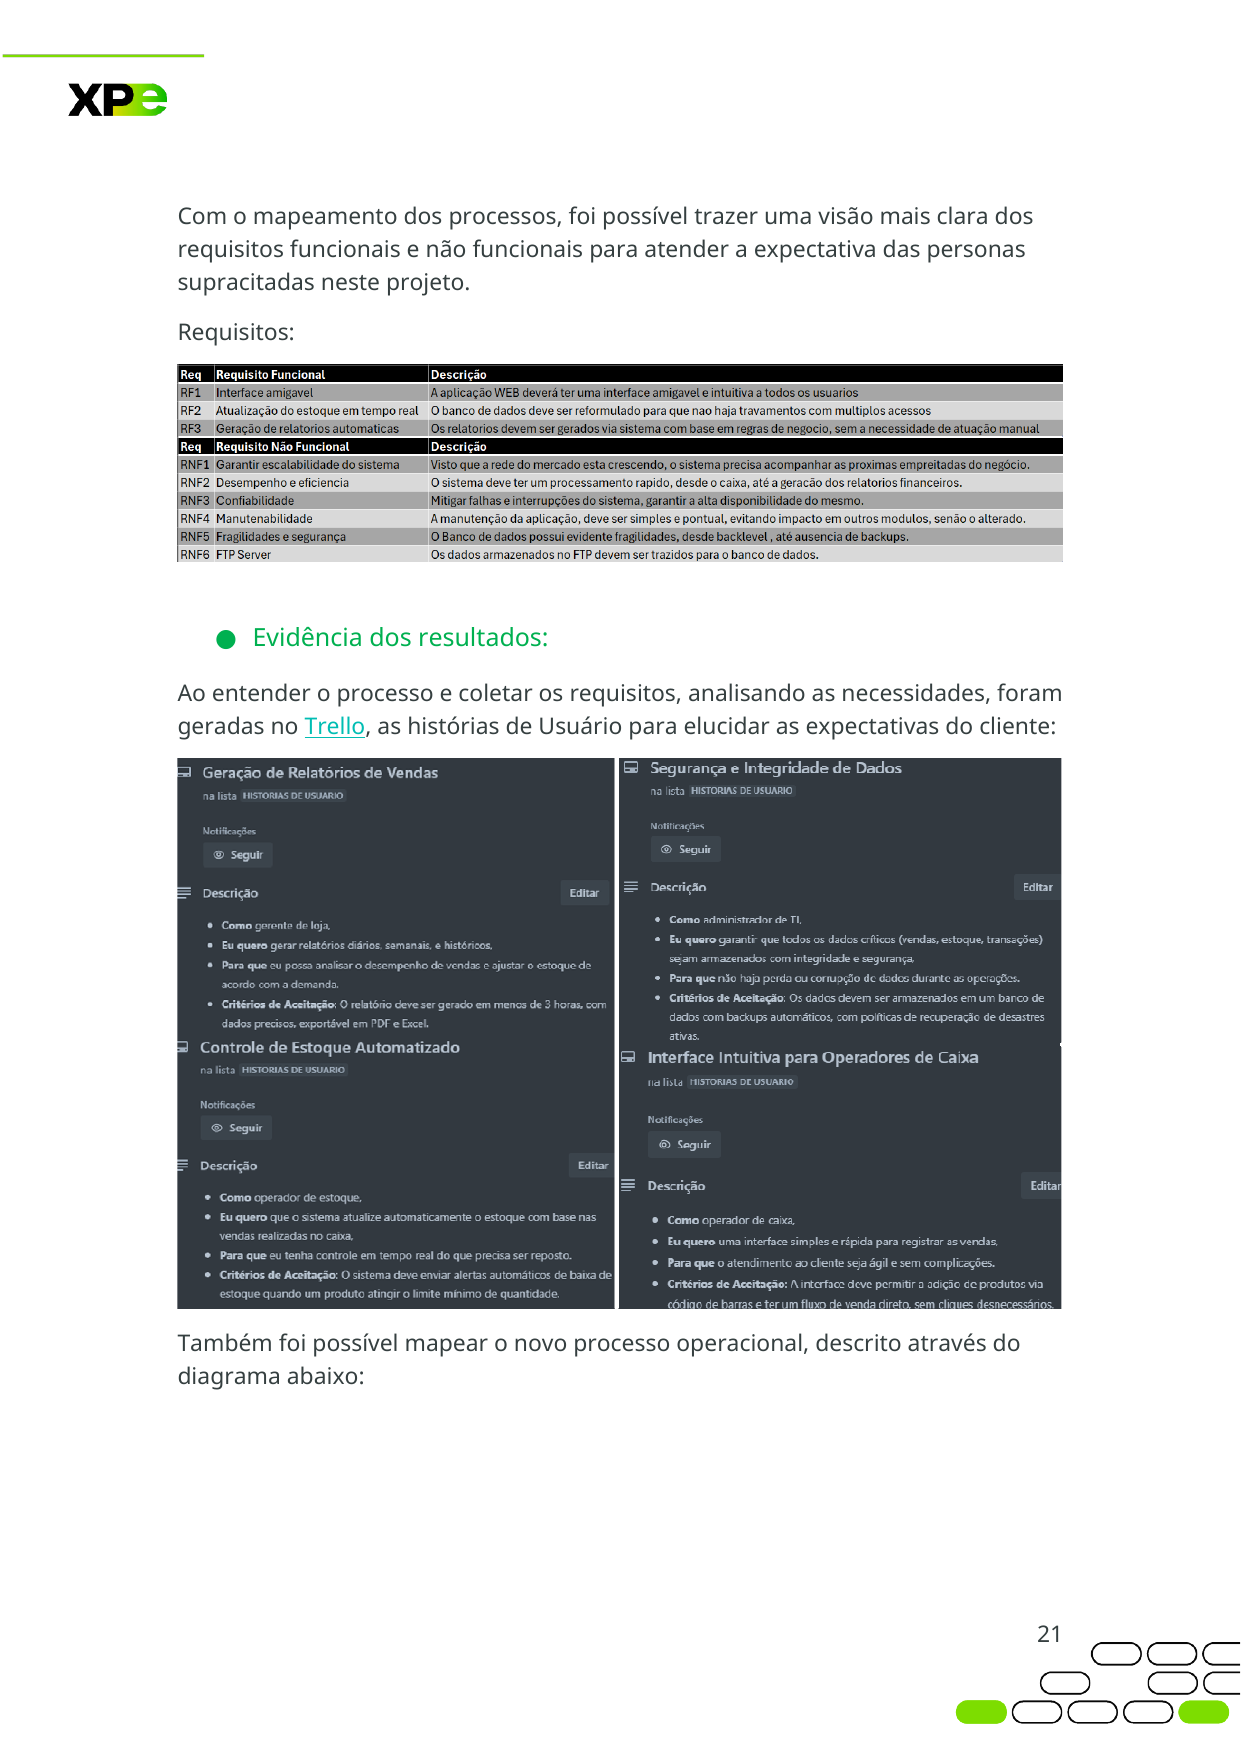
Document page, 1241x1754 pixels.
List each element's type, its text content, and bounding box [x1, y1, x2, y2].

picture [177, 758, 1062, 1309]
text Também foi possível mapear o novo processo operacional, descrito através do diagrama abaixo: [177, 1325, 1063, 1391]
subtitle Evidência dos resultados: [215, 619, 1063, 654]
picture [955, 1642, 1241, 1724]
picture [177, 364, 1063, 562]
text Ao entender o processo e coletar os requisitos, analisando as necessidades, foram geradas no Trello, as histórias de Usuário para elucidar as expectativas do cliente: [177, 675, 1063, 741]
text Requisitos: [177, 314, 1063, 348]
picture [2, 51, 205, 148]
text Com o mapeamento dos processos, foi possível trazer uma visão mais clara dos requisitos funcionais e não funcionais para atender a expectativa das personas supracitadas neste projeto. [177, 198, 1063, 298]
